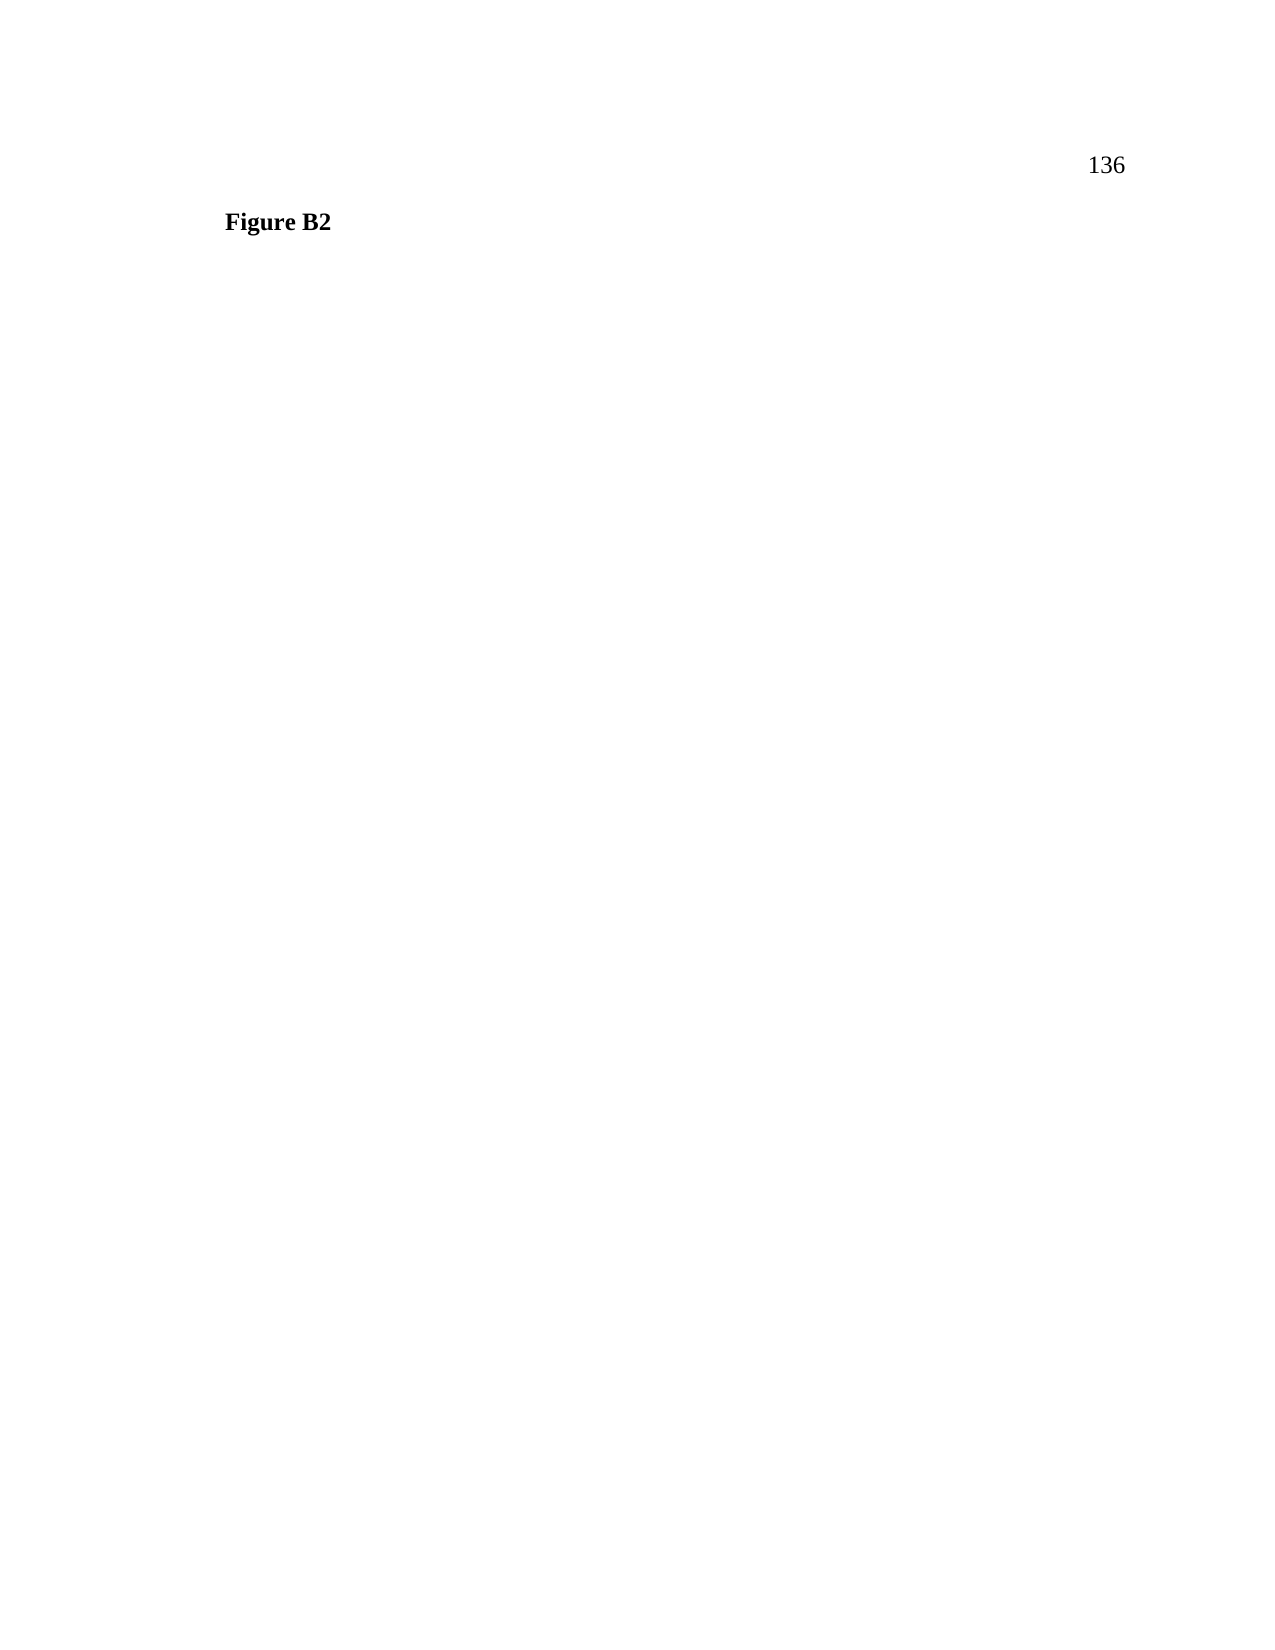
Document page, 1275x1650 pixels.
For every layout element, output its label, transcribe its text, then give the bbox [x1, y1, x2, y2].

text Figure B2 [225, 207, 1125, 236]
